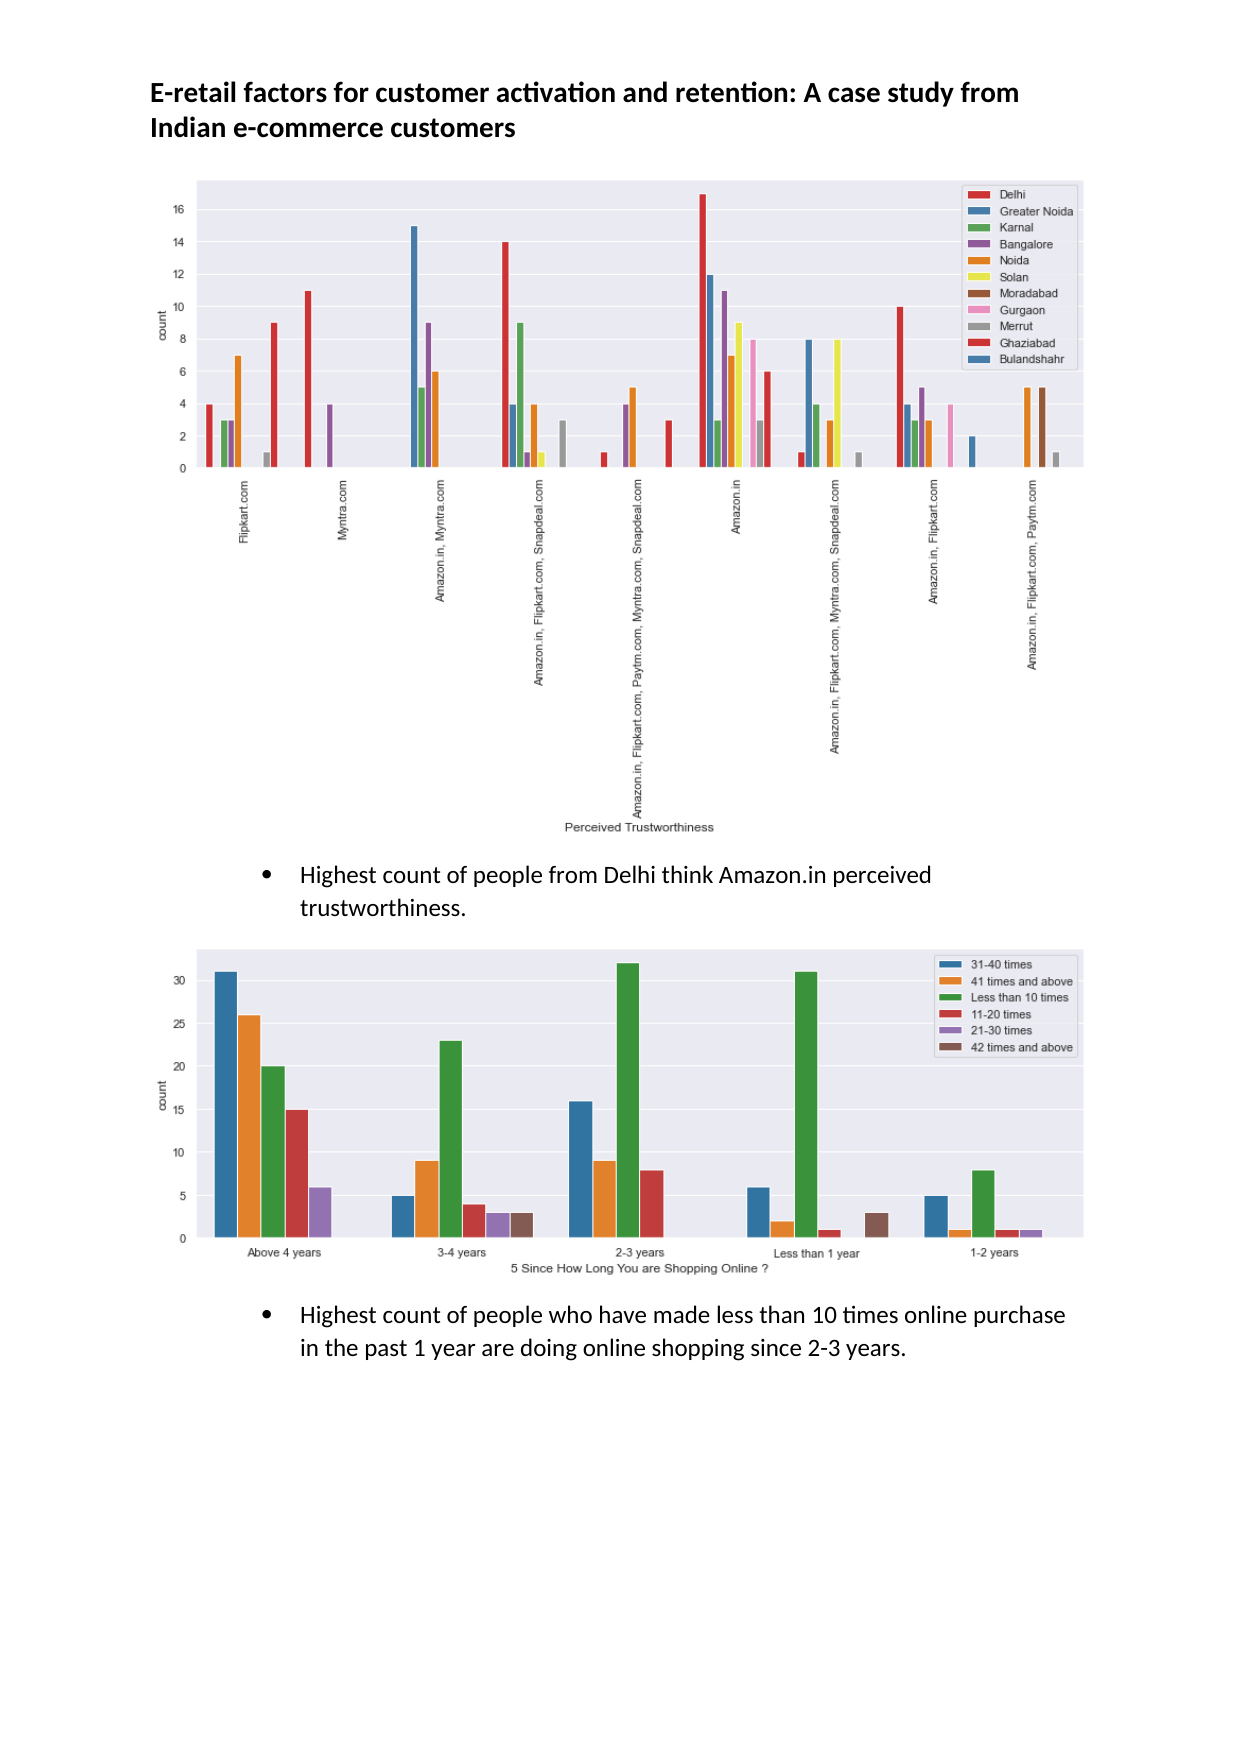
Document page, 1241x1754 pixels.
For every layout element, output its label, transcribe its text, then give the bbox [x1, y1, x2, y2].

list Highest count of people from Delhi think Amazon.in perceived trustworthiness. [262, 860, 1090, 923]
picture [150, 942, 1091, 1281]
list Highest count of people who have made less than 10 times online purchase in the past 1 year are doing online shopping since 2-3 years. [262, 1299, 1090, 1363]
picture [150, 173, 1091, 841]
